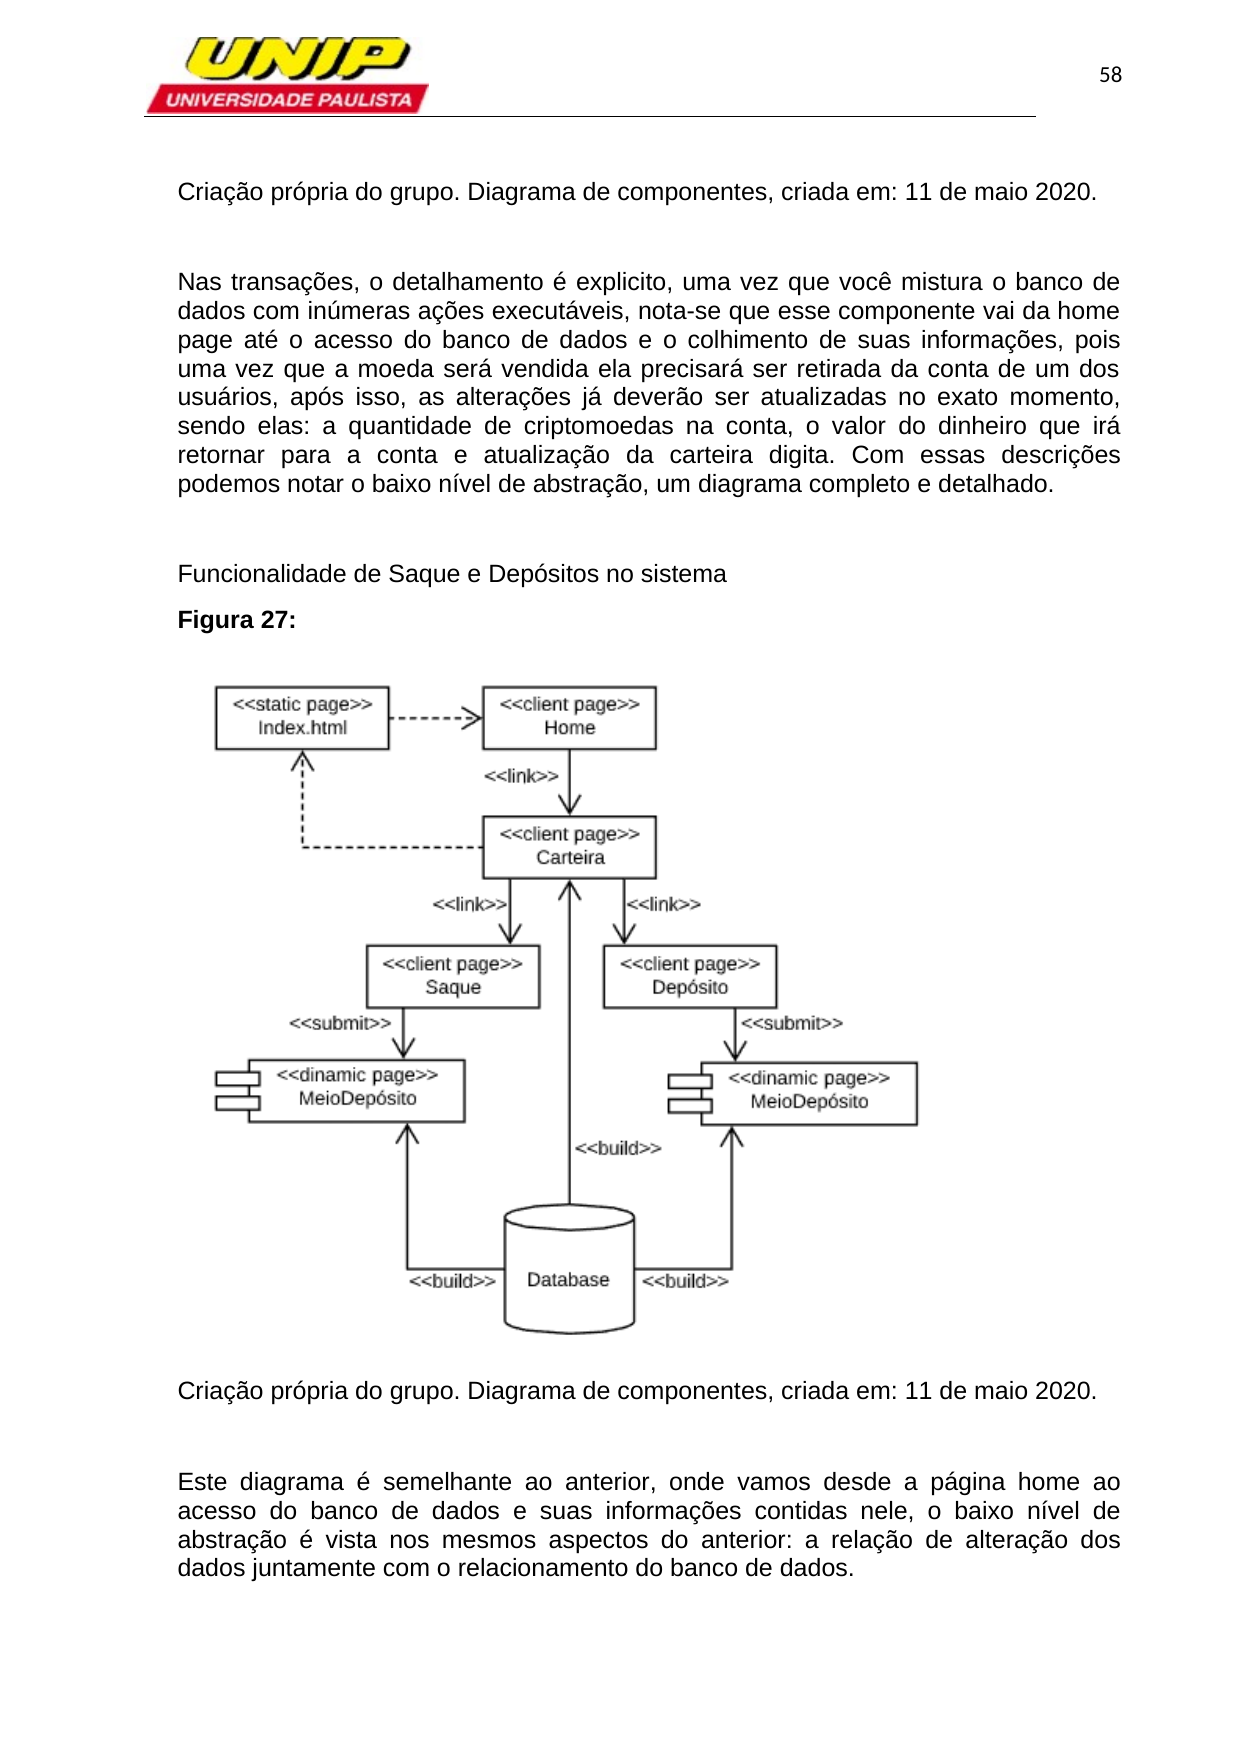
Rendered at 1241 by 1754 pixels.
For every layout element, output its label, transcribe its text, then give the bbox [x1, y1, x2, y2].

text Figura 27: [177, 605, 1122, 633]
picture [177, 650, 940, 1360]
text Funcionalidade de Saque e Depósitos no sistema [177, 559, 1122, 588]
text Criação própria do grupo. Diagrama de componentes, criada em: 11 de maio 2020. [177, 1376, 1122, 1405]
picture [146, 37, 429, 114]
text Nas transações, o detalhamento é explicito, uma vez que você mistura o banco de dados com inúmeras ações executáveis, nota-se que esse componente vai da home page até o acesso do banco de dados e o colhimento de suas informações, pois uma vez que a moeda será vendida ela precisará ser retirada da conta de um dos usuários, após isso, as alterações já deverão ser atualizadas no exato momento, sendo elas: a quantidade de criptomoedas na conta, o valor do dinheiro que irá retornar para a conta e atualização da carteira digita. Com essas descrições podemos notar o baixo nível de abstração, um diagrama completo e detalhado. [177, 267, 1122, 497]
text Este diagrama é semelhante ao anterior, onde vamos desde a página home ao acesso do banco de dados e suas informações contidas nele, o baixo nível de abstração é vista nos mesmos aspectos do anterior: a relação de alteração dos dados juntamente com o relacionamento do banco de dados. [177, 1467, 1122, 1582]
text Criação própria do grupo. Diagrama de componentes, criada em: 11 de maio 2020. [177, 177, 1122, 206]
